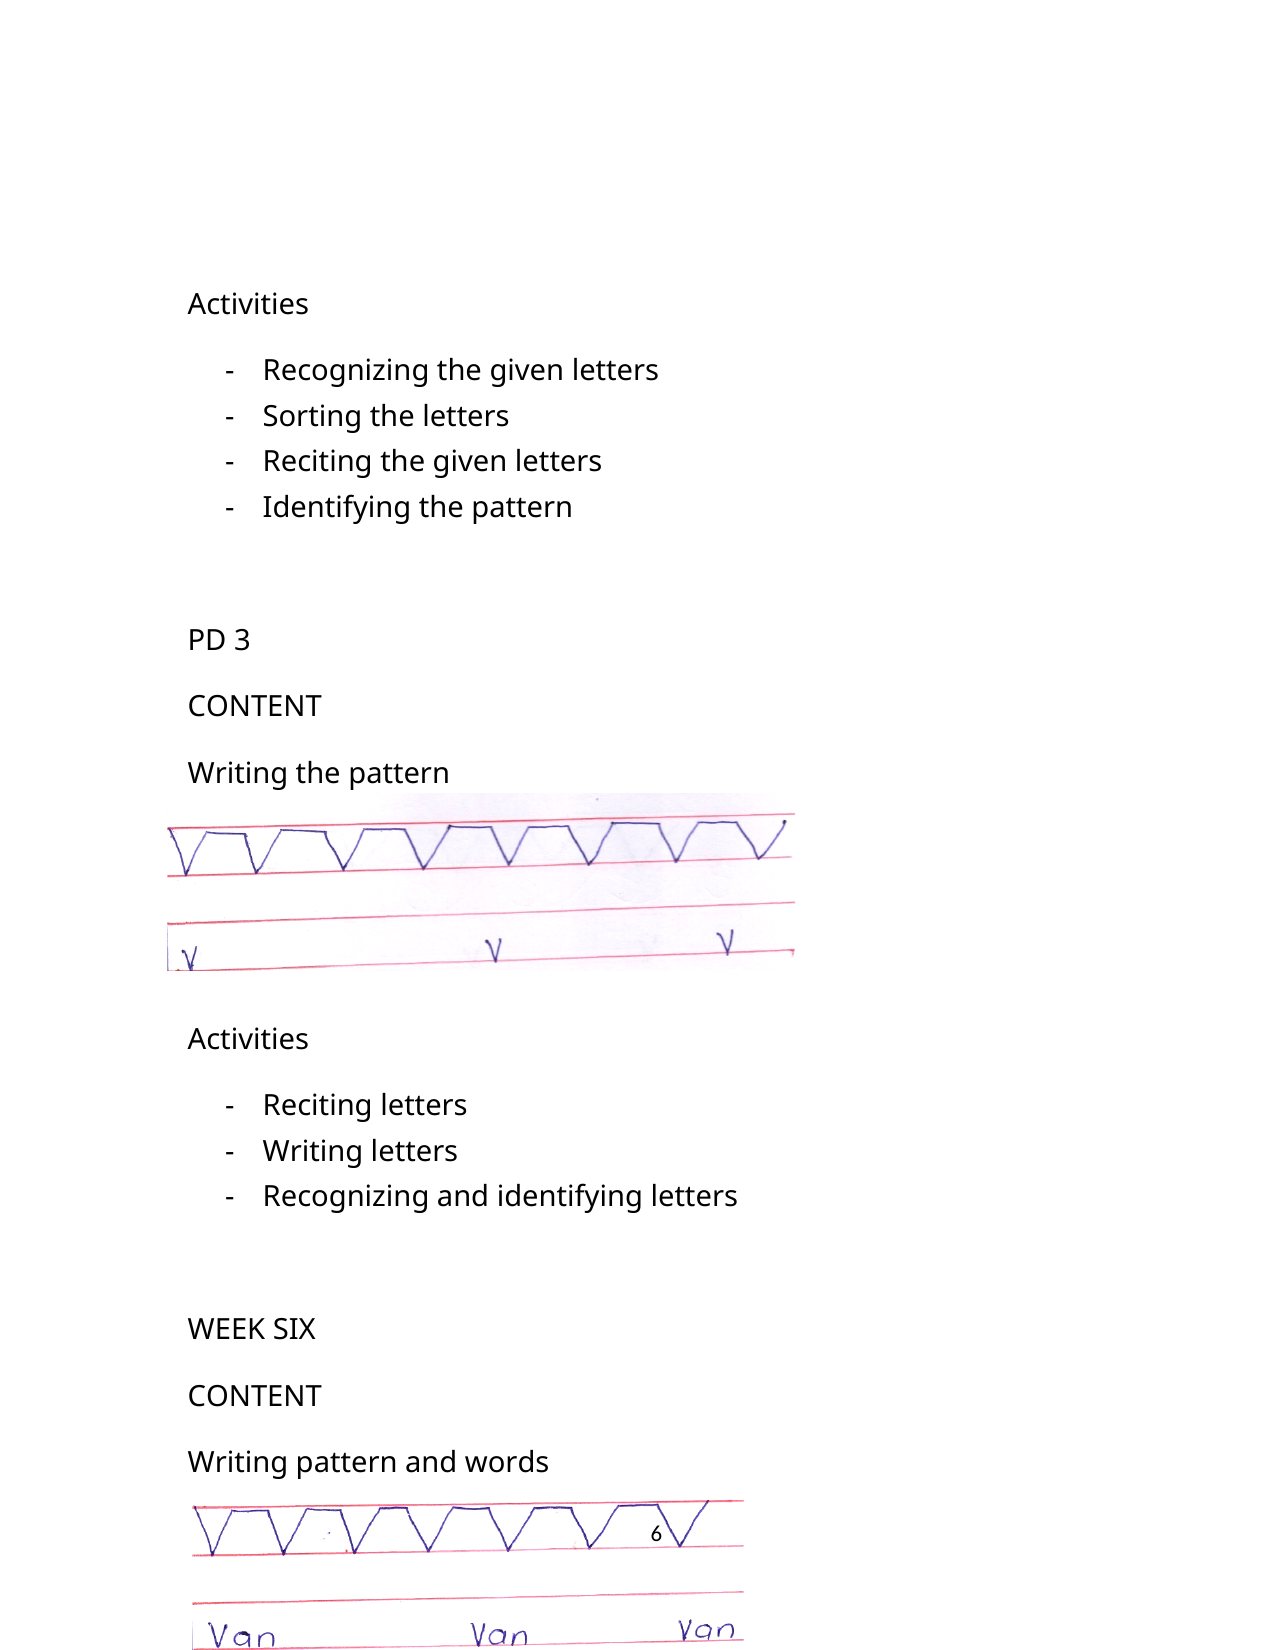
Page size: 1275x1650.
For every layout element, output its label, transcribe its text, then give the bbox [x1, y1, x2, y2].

list Reciting the given letters [225, 441, 1125, 480]
text CONTENT [187, 686, 1125, 725]
text Writing pattern and words [187, 1441, 1125, 1481]
text Writing the pattern [187, 752, 1125, 792]
list Sorting the letters [225, 395, 1125, 435]
list Writing letters [225, 1130, 1125, 1170]
text Activities [187, 283, 1125, 323]
text Activities [187, 1018, 1125, 1058]
picture [167, 793, 796, 971]
text CONTENT [187, 1375, 1125, 1415]
list Recognizing and identifying letters [225, 1176, 1125, 1215]
text WEEK SIX [187, 1308, 1125, 1348]
list Recognizing the given letters [225, 349, 1125, 389]
list Identifying the pattern [225, 486, 1125, 526]
list Reciting letters [225, 1084, 1125, 1124]
text PD 3 [187, 619, 1125, 659]
